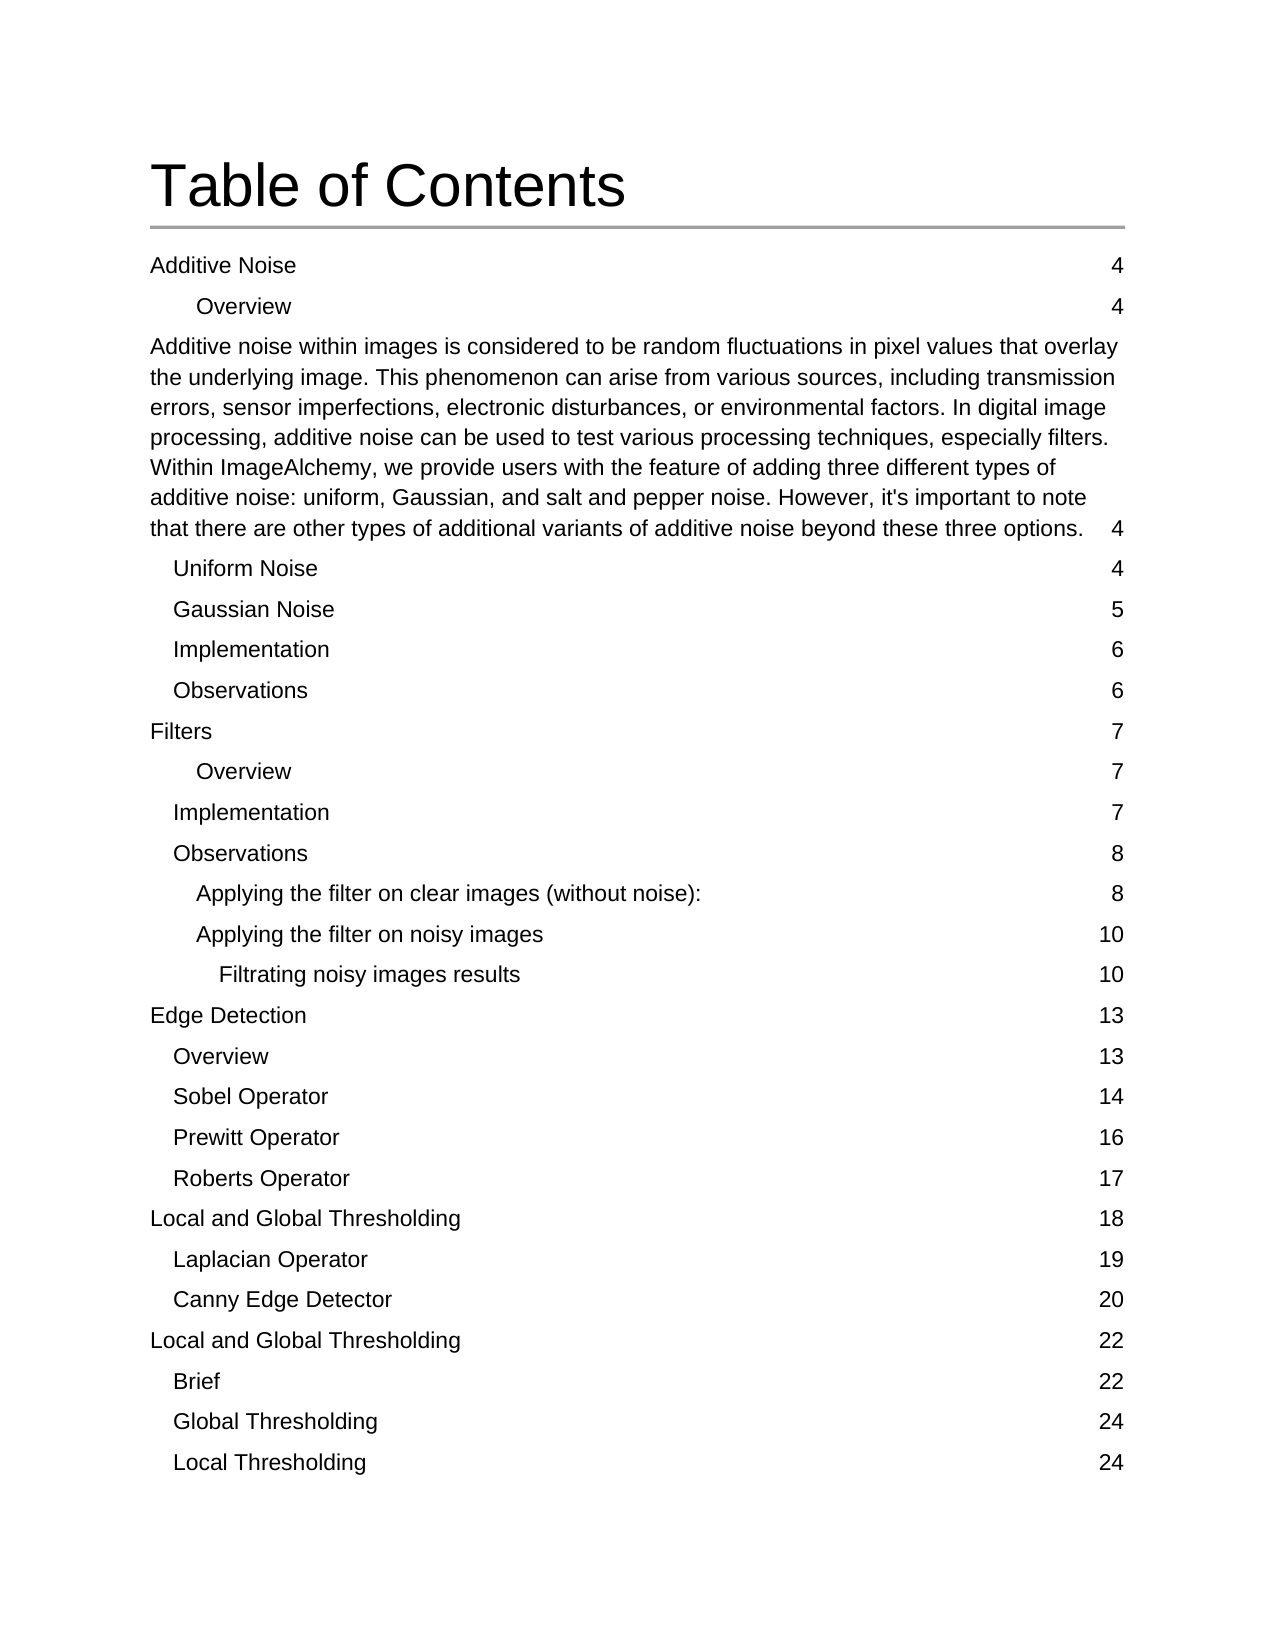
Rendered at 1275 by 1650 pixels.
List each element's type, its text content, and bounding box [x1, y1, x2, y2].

text Table of Contents [150, 150, 1125, 219]
